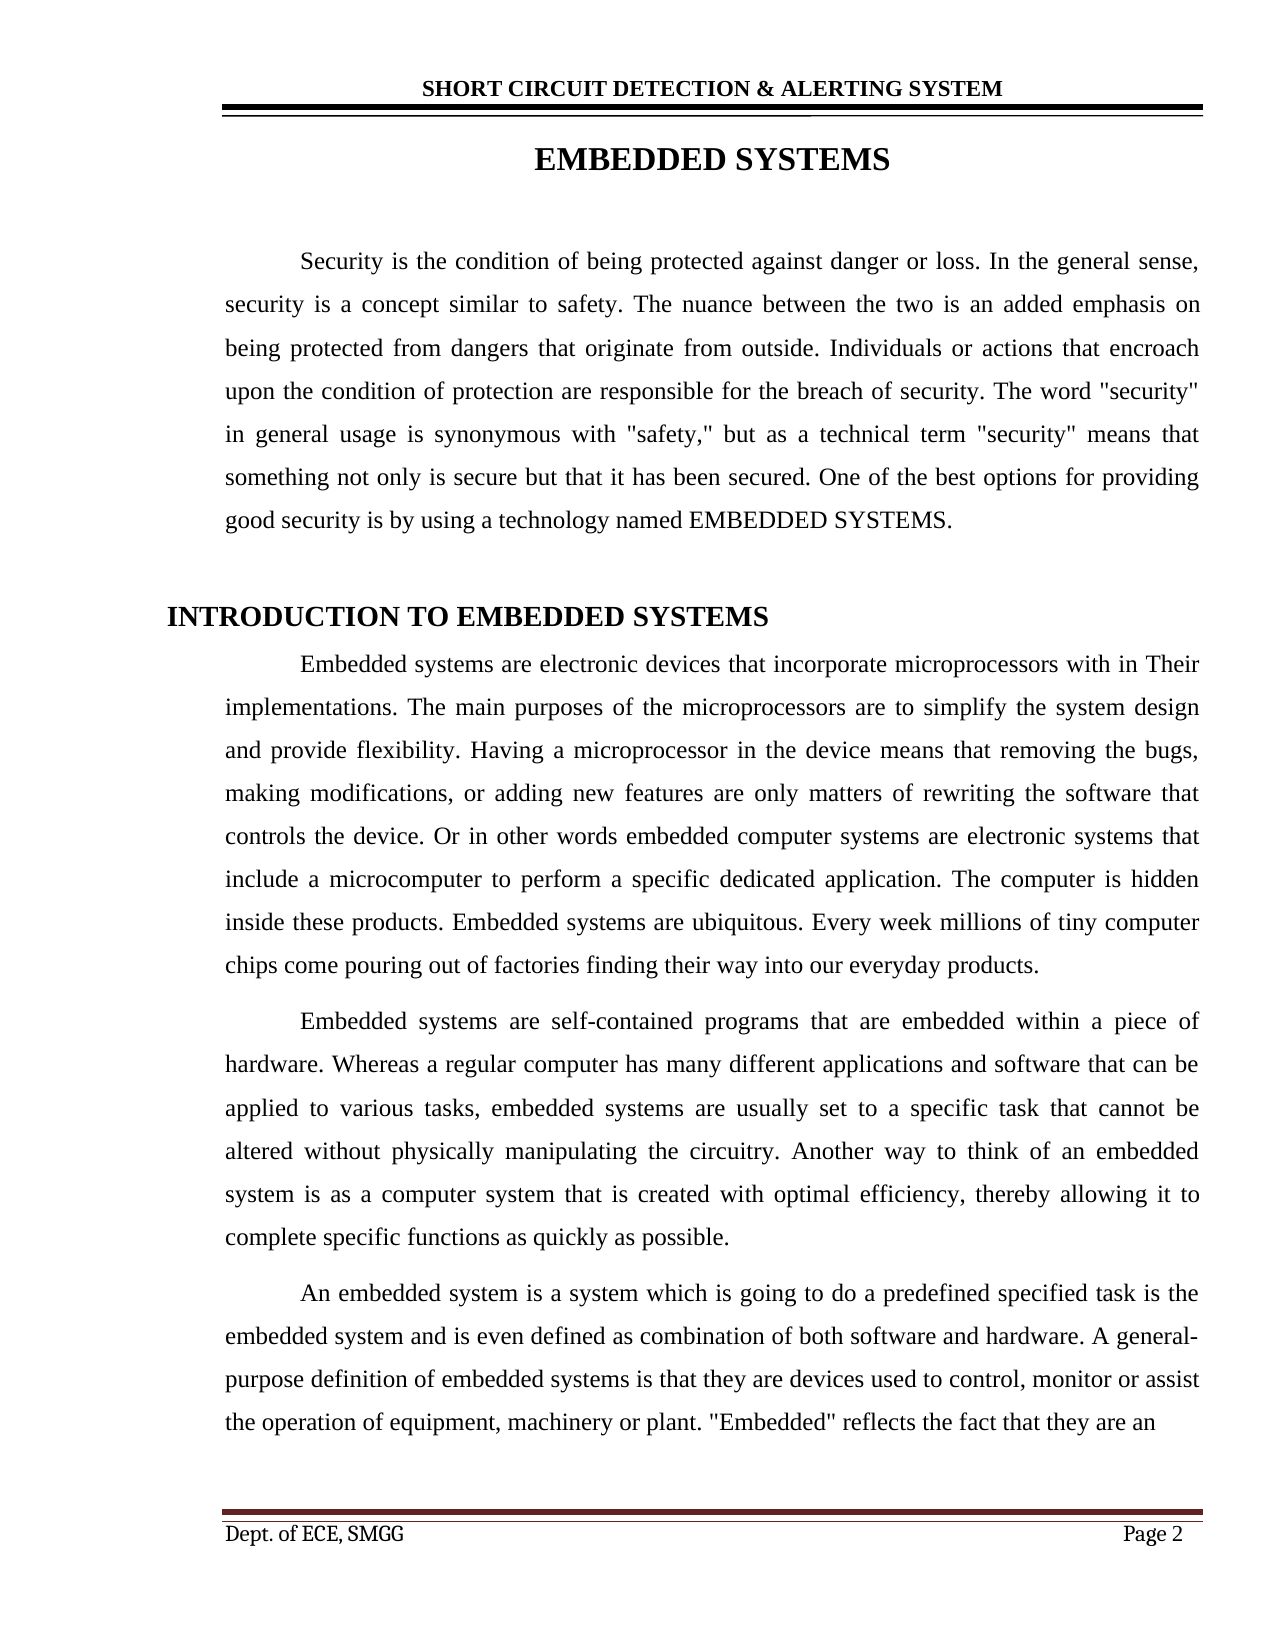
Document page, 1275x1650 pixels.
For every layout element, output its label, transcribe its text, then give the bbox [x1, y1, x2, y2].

text Embedded systems are self-contained programs that are embedded within a piece of hardware. Whereas a regular computer has many different applications and software that can be applied to various tasks, embedded systems are usually set to a specific task that cannot be altered without physically manipulating the circuitry. Another way to think of an embedded system is as a computer system that is created with optimal efficiency, thereby allowing it to complete specific functions as quickly as possible. [225, 1006, 1200, 1251]
text Security is the condition of being protected against danger or loss. In the general sense, security is a concept similar to safety. The nuance between the two is an added emphasis on being protected from dangers that originate from outside. Individuals or actions that encroach upon the condition of protection are responsible for the breach of security. The word "security" in general usage is synonymous with "safety," but as a technical term "security" means that something not only is secure but that it has been secured. One of the best options for providing good security is by using a technology named EMBEDDED SYSTEMS. [225, 246, 1200, 534]
text EMBEDDED SYSTEMS [298, 139, 1127, 178]
subtitle INTRODUCTION TO EMBEDDED SYSTEMS [129, 599, 1233, 632]
text An embedded system is a system which is going to do a predefined specified task is the embedded system and is even defined as combination of both software and hardware. A general- purpose definition of embedded systems is that they are devices used to control, monitor or assist the operation of equipment, machinery or plant. "Embedded" reflects the fact that they are an [225, 1278, 1201, 1436]
text Embedded systems are electronic devices that incorporate microprocessors with in Their implementations. The main purposes of the microprocessors are to simplify the system design and provide flexibility. Having a microprocessor in the device means that removing the bugs, making modifications, or adding new features are only matters of rewriting the software that controls the device. Or in other words embedded computer systems are electronic systems that include a microcomputer to perform a specific dedicated application. The computer is hidden inside these products. Embedded systems are ubiquitous. Every week millions of tiny computer chips come pouring out of factories finding their way into our everyday products. [225, 649, 1200, 979]
